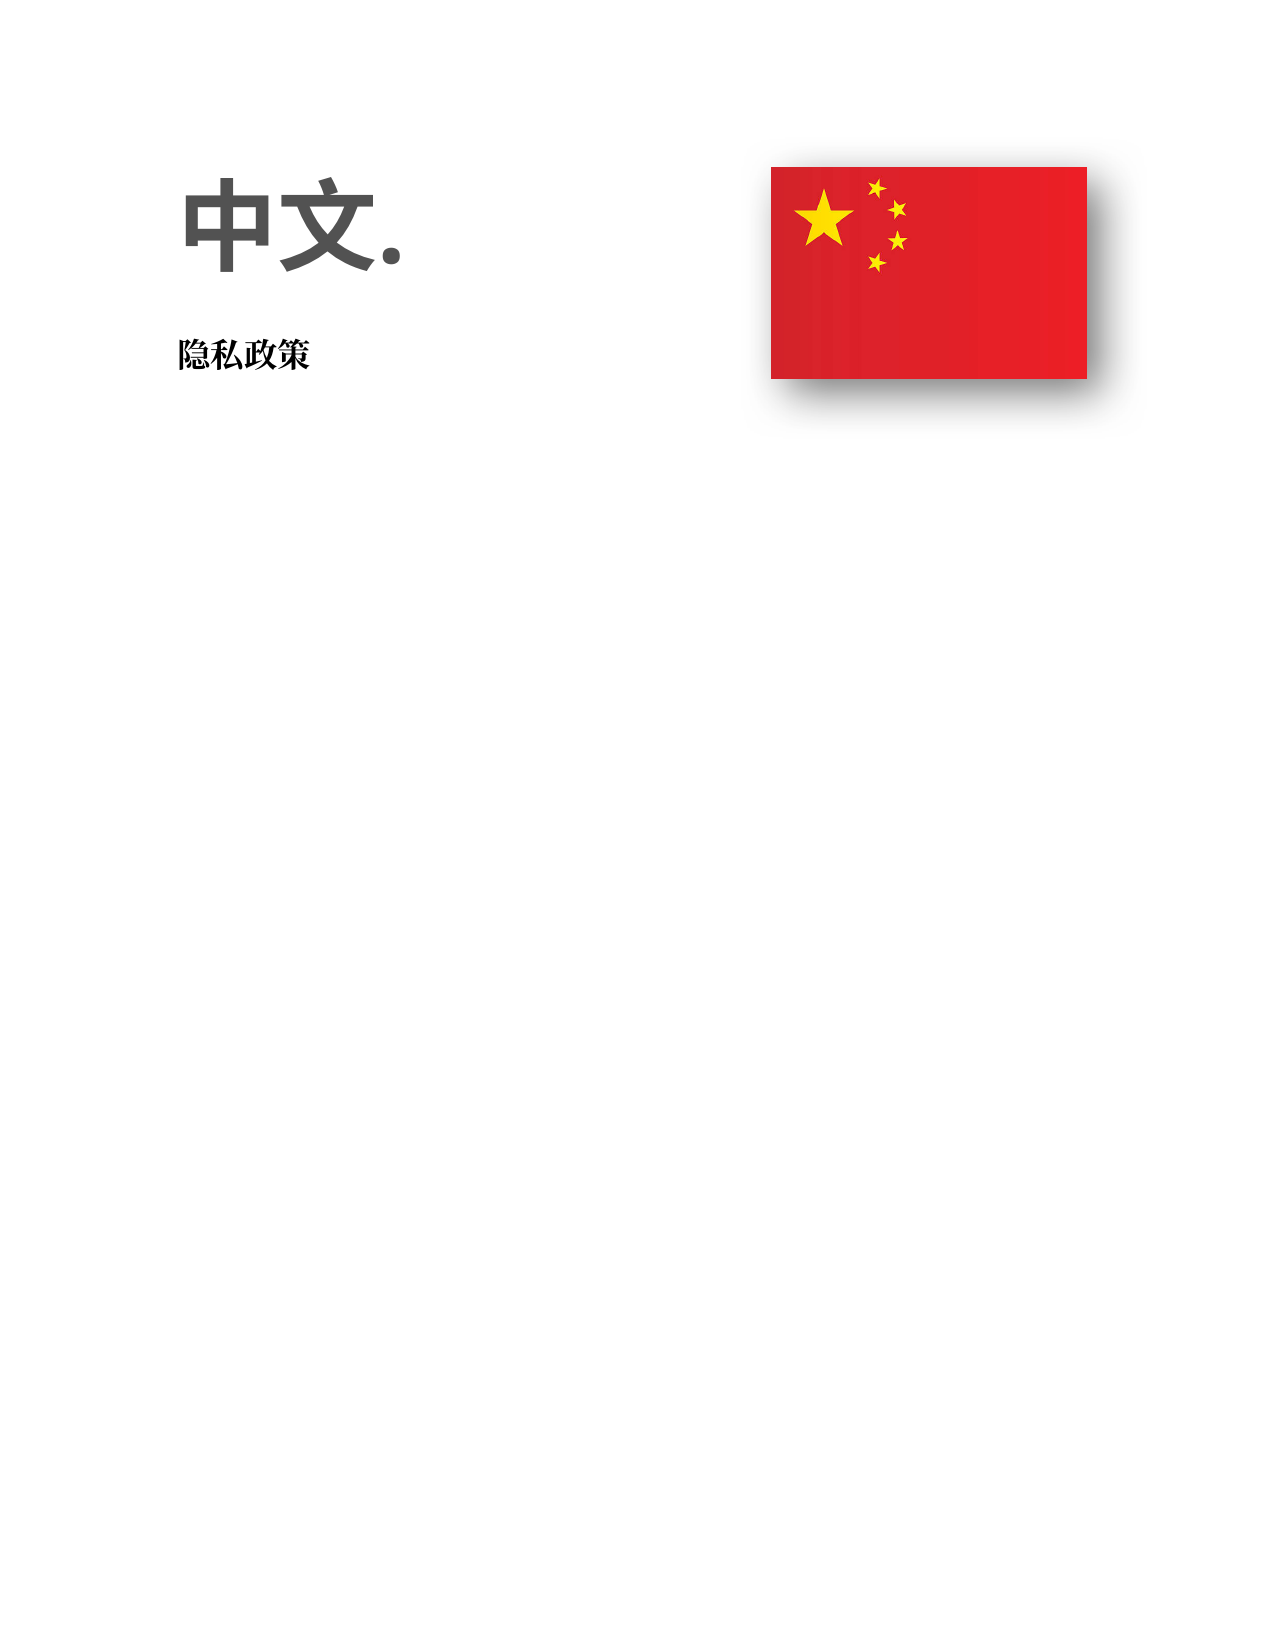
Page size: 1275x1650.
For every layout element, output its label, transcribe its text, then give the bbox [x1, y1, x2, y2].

picture [771, 167, 1087, 379]
subtitle 中文. [177, 148, 1098, 293]
subtitle 隐私政策 [177, 329, 755, 377]
